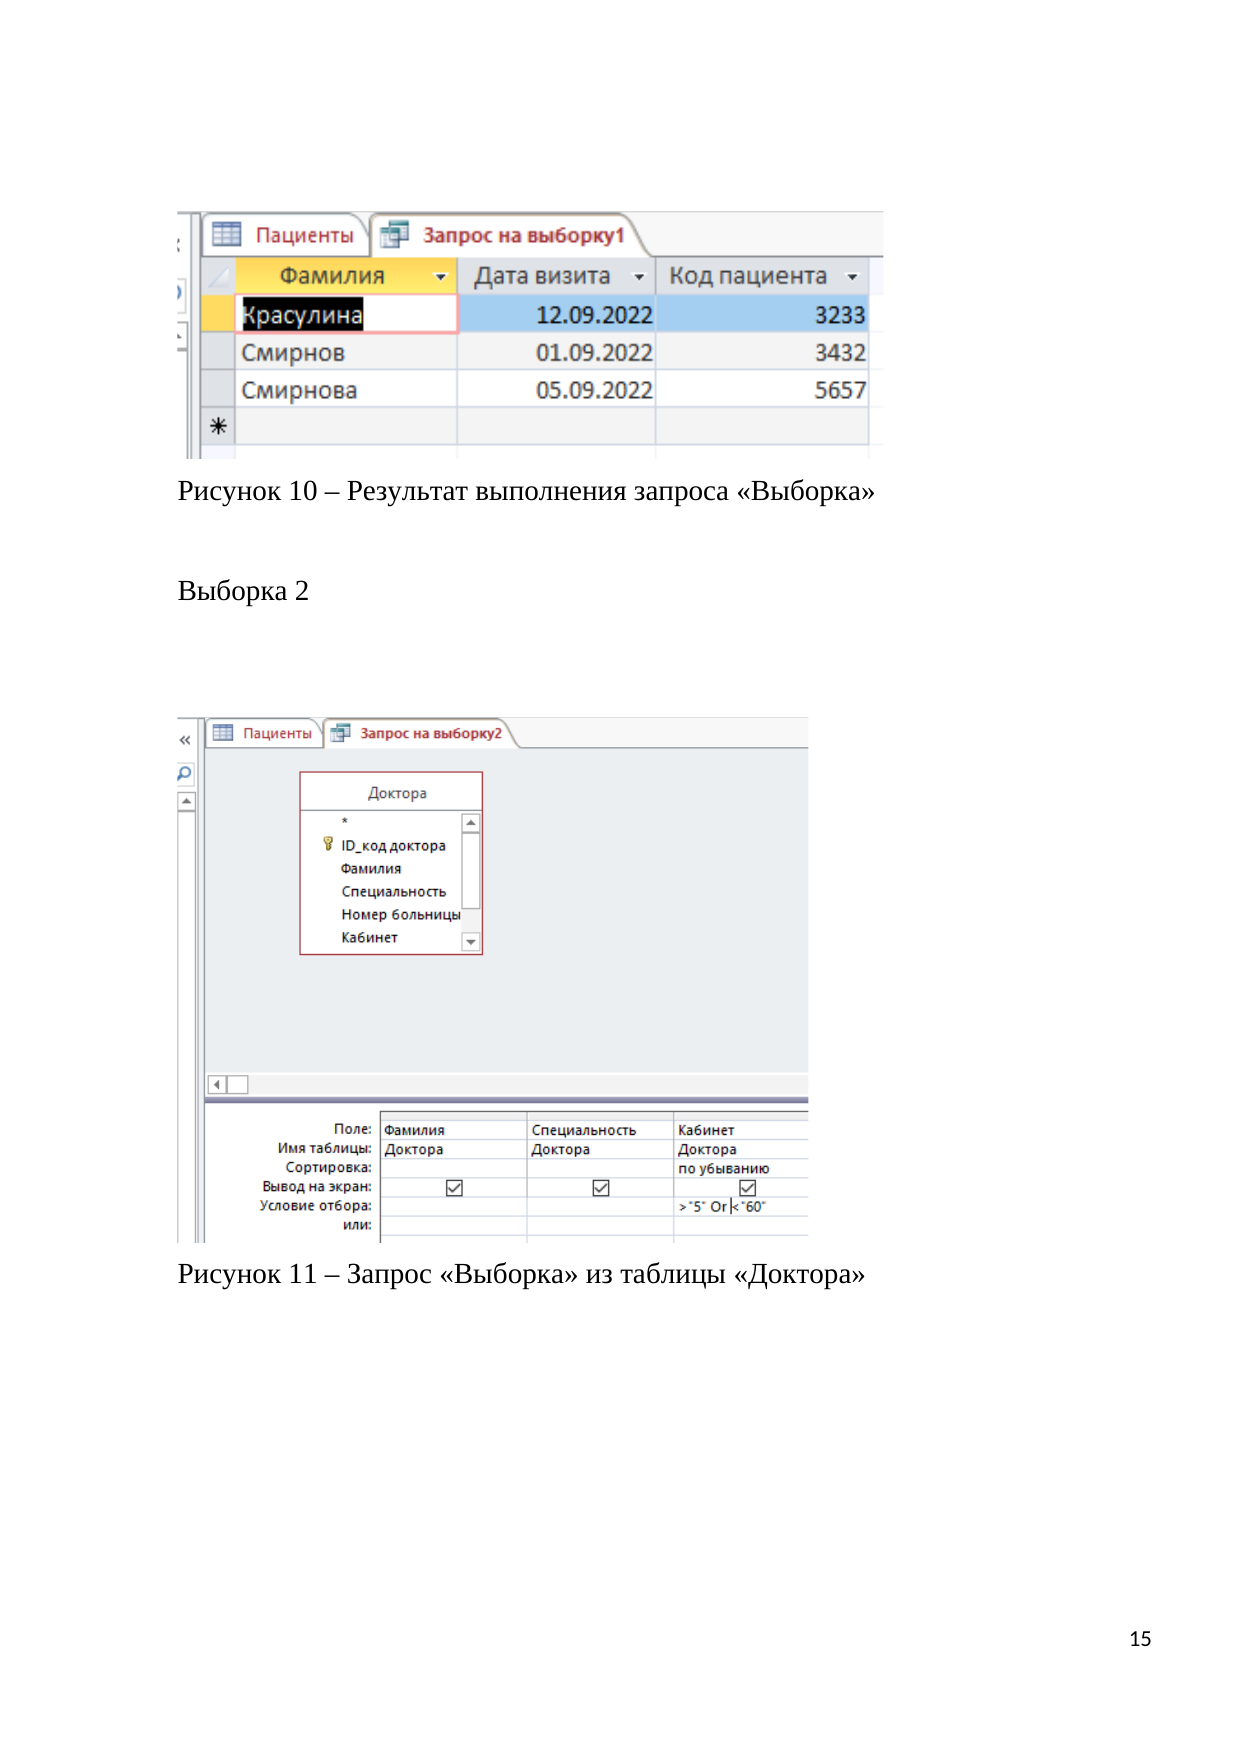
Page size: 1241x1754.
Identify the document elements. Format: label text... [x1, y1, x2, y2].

picture [177, 211, 884, 459]
text Выборка 2 [177, 573, 1152, 607]
text Рисунок 11 – Запрос «Выборка» из таблицы «Доктора» [177, 1257, 1152, 1290]
text Рисунок 10 – Результат выполнения запроса «Выборка» [177, 473, 1152, 506]
picture [177, 717, 809, 1243]
